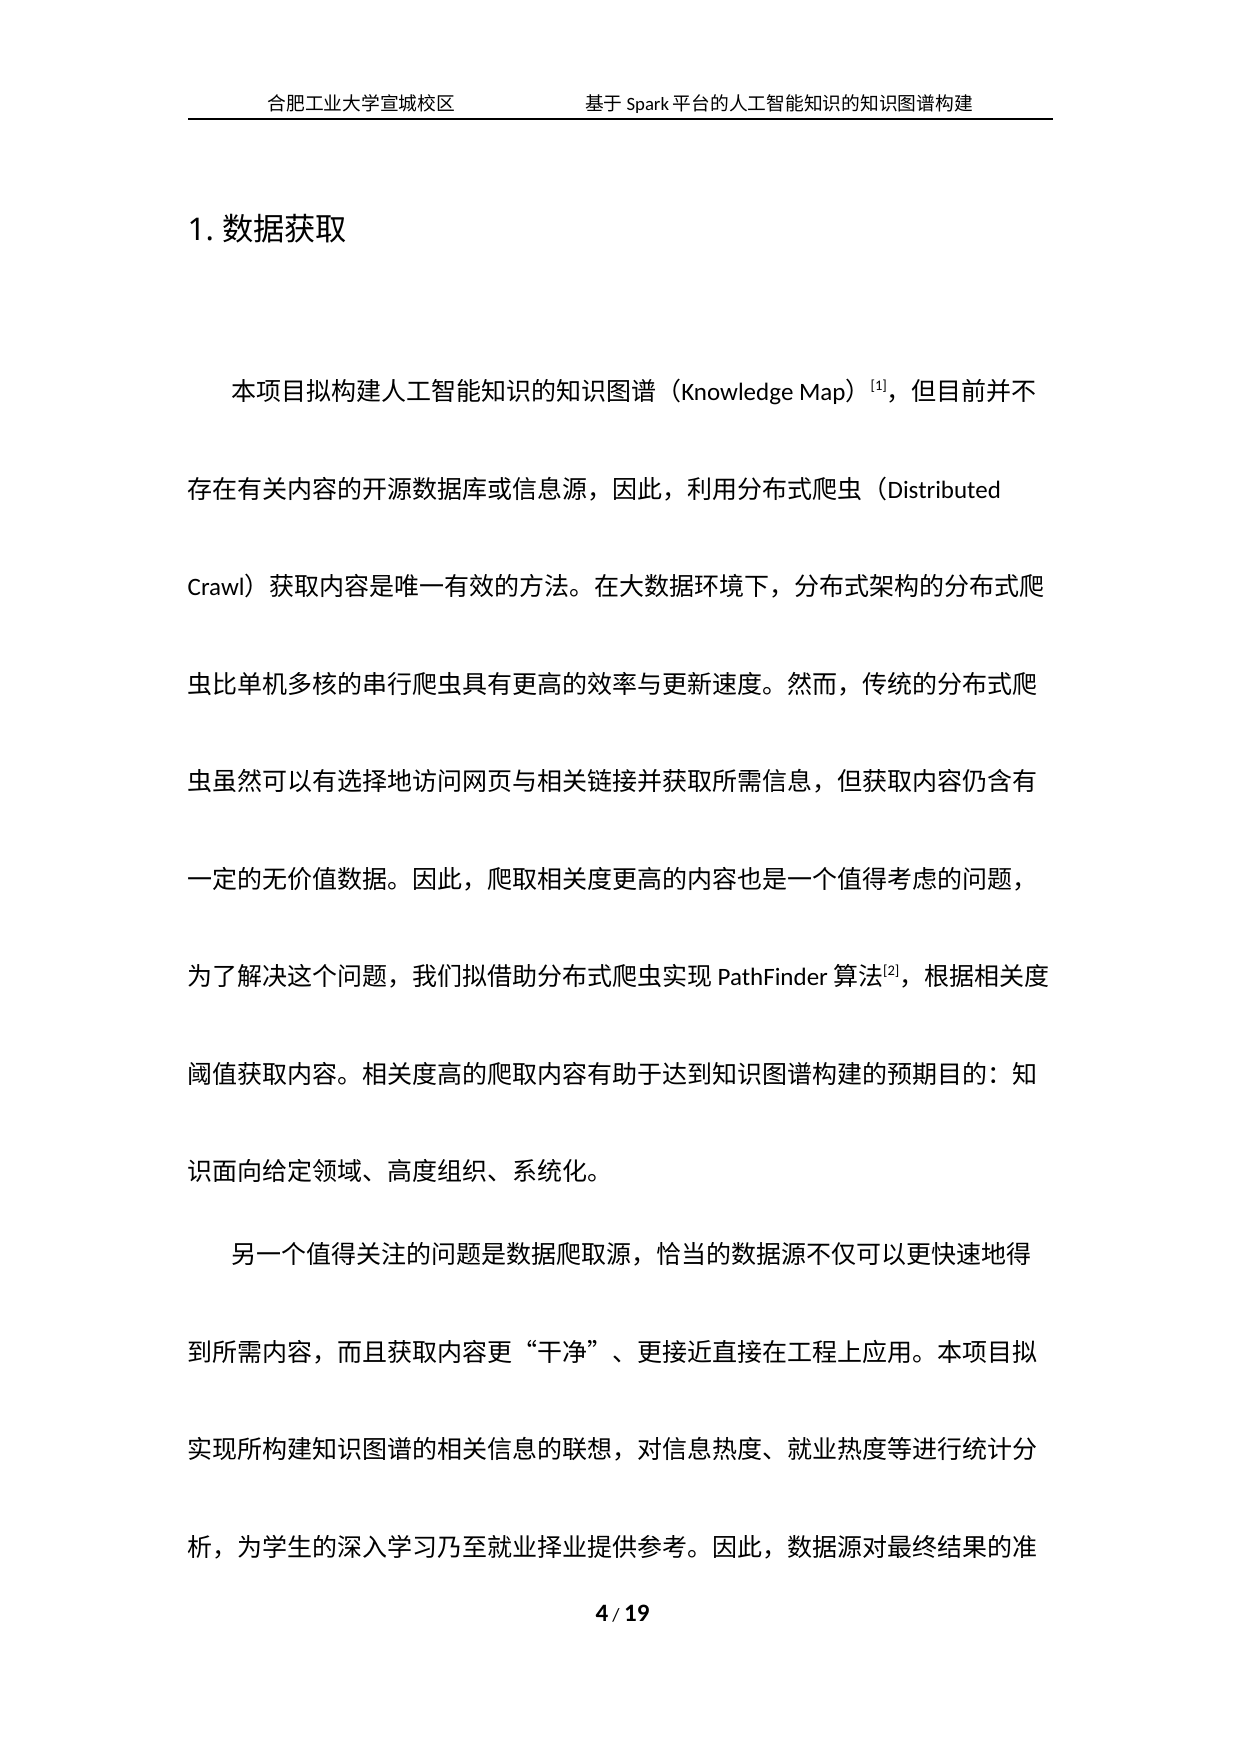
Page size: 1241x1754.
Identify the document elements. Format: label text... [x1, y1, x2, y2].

text 本项目拟构建人工智能知识的知识图谱（Knowledge Map）[1]，但目前并不存在有关内容的开源数据库或信息源，因此，利用分布式爬虫（Distributed Crawl）获取内容是唯一有效的方法。在大数据环境下，分布式架构的分布式爬虫比单机多核的串行爬虫具有更高的效率与更新速度。然而，传统的分布式爬虫虽然可以有选择地访问网页与相关链接并获取所需信息，但获取内容仍含有一定的无价值数据。因此，爬取相关度更高的内容也是一个值得考虑的问题，为了解决这个问题，我们拟借助分布式爬虫实现PathFinder算法[2]，根据相关度阈值获取内容。相关度高的爬取内容有助于达到知识图谱构建的预期目的：知识面向给定领域、高度组织、系统化。 [187, 357, 1053, 1202]
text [187, 1220, 1053, 1578]
subtitle 1. 数据获取 [187, 194, 1053, 259]
